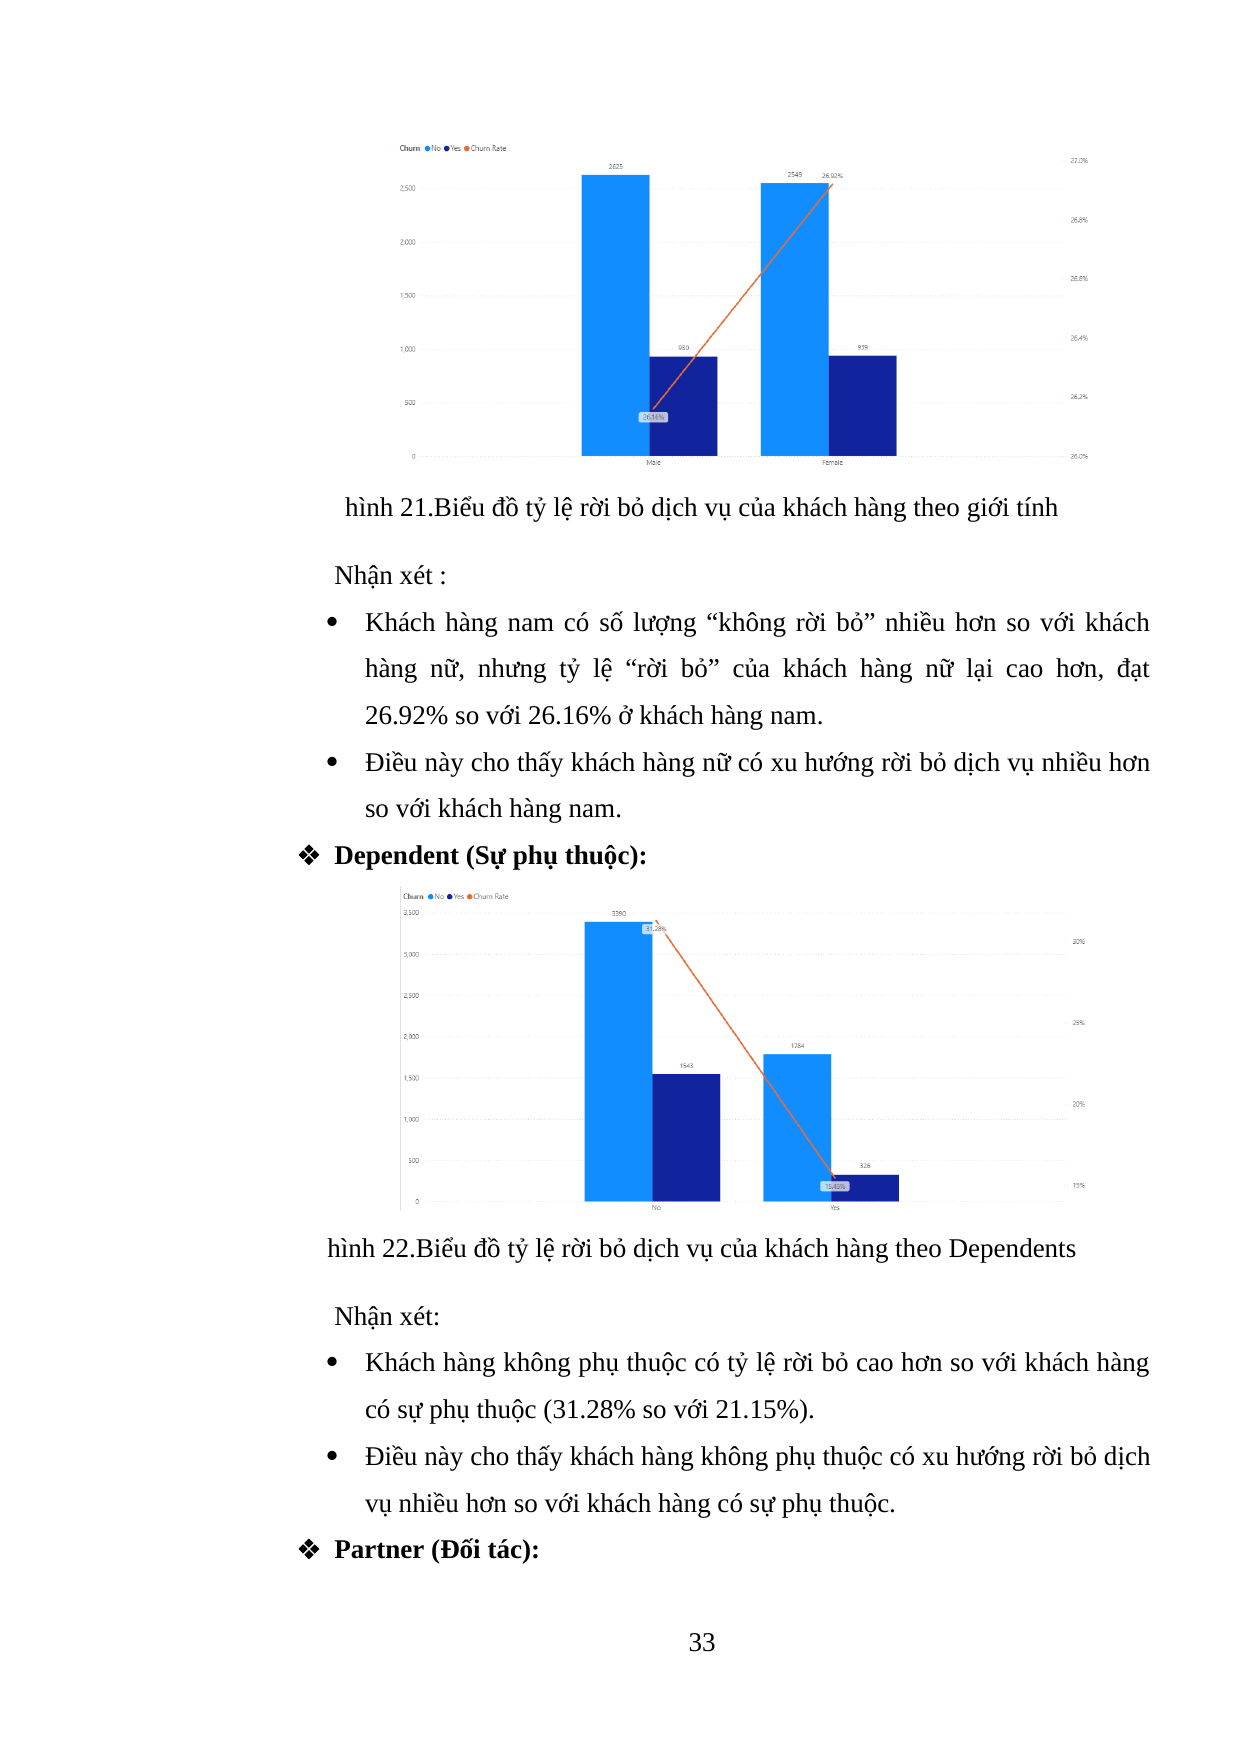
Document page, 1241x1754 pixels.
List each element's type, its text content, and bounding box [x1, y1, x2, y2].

list Nhận xét : [334, 559, 1152, 590]
list Khách hàng nam có số lượng “không rời bỏ” nhiều hơn so với khách hàng nữ, nhưng tỷ lệ “rời bỏ” của khách hàng nữ lại cao hơn, đạt 26.92% so với 26.16% ở khách hàng nam. [327, 606, 1152, 730]
list Dependent (Sự phụ thuộc): [297, 839, 1152, 871]
picture [397, 140, 1089, 470]
text hình 22.Biểu đồ tỷ lệ rời bỏ dịch vụ của khách hàng theo Dependents [177, 1232, 1152, 1263]
list Khách hàng không phụ thuộc có tỷ lệ rời bỏ cao hơn so với khách hàng có sự phụ thuộc (31.28% so với 21.15%). [327, 1346, 1152, 1424]
list Nhận xét: [334, 1300, 1152, 1331]
picture [400, 886, 1085, 1211]
text hình 21.Biểu đồ tỷ lệ rời bỏ dịch vụ của khách hàng theo giới tính [177, 492, 1152, 523]
list Điều này cho thấy khách hàng nữ có xu hướng rời bỏ dịch vụ nhiều hơn so với khách hàng nam. [327, 746, 1152, 824]
list Điều này cho thấy khách hàng không phụ thuộc có xu hướng rời bỏ dịch vụ nhiều hơn so với khách hàng có sự phụ thuộc. [327, 1440, 1152, 1518]
list Partner (Đối tác): [297, 1533, 1152, 1564]
